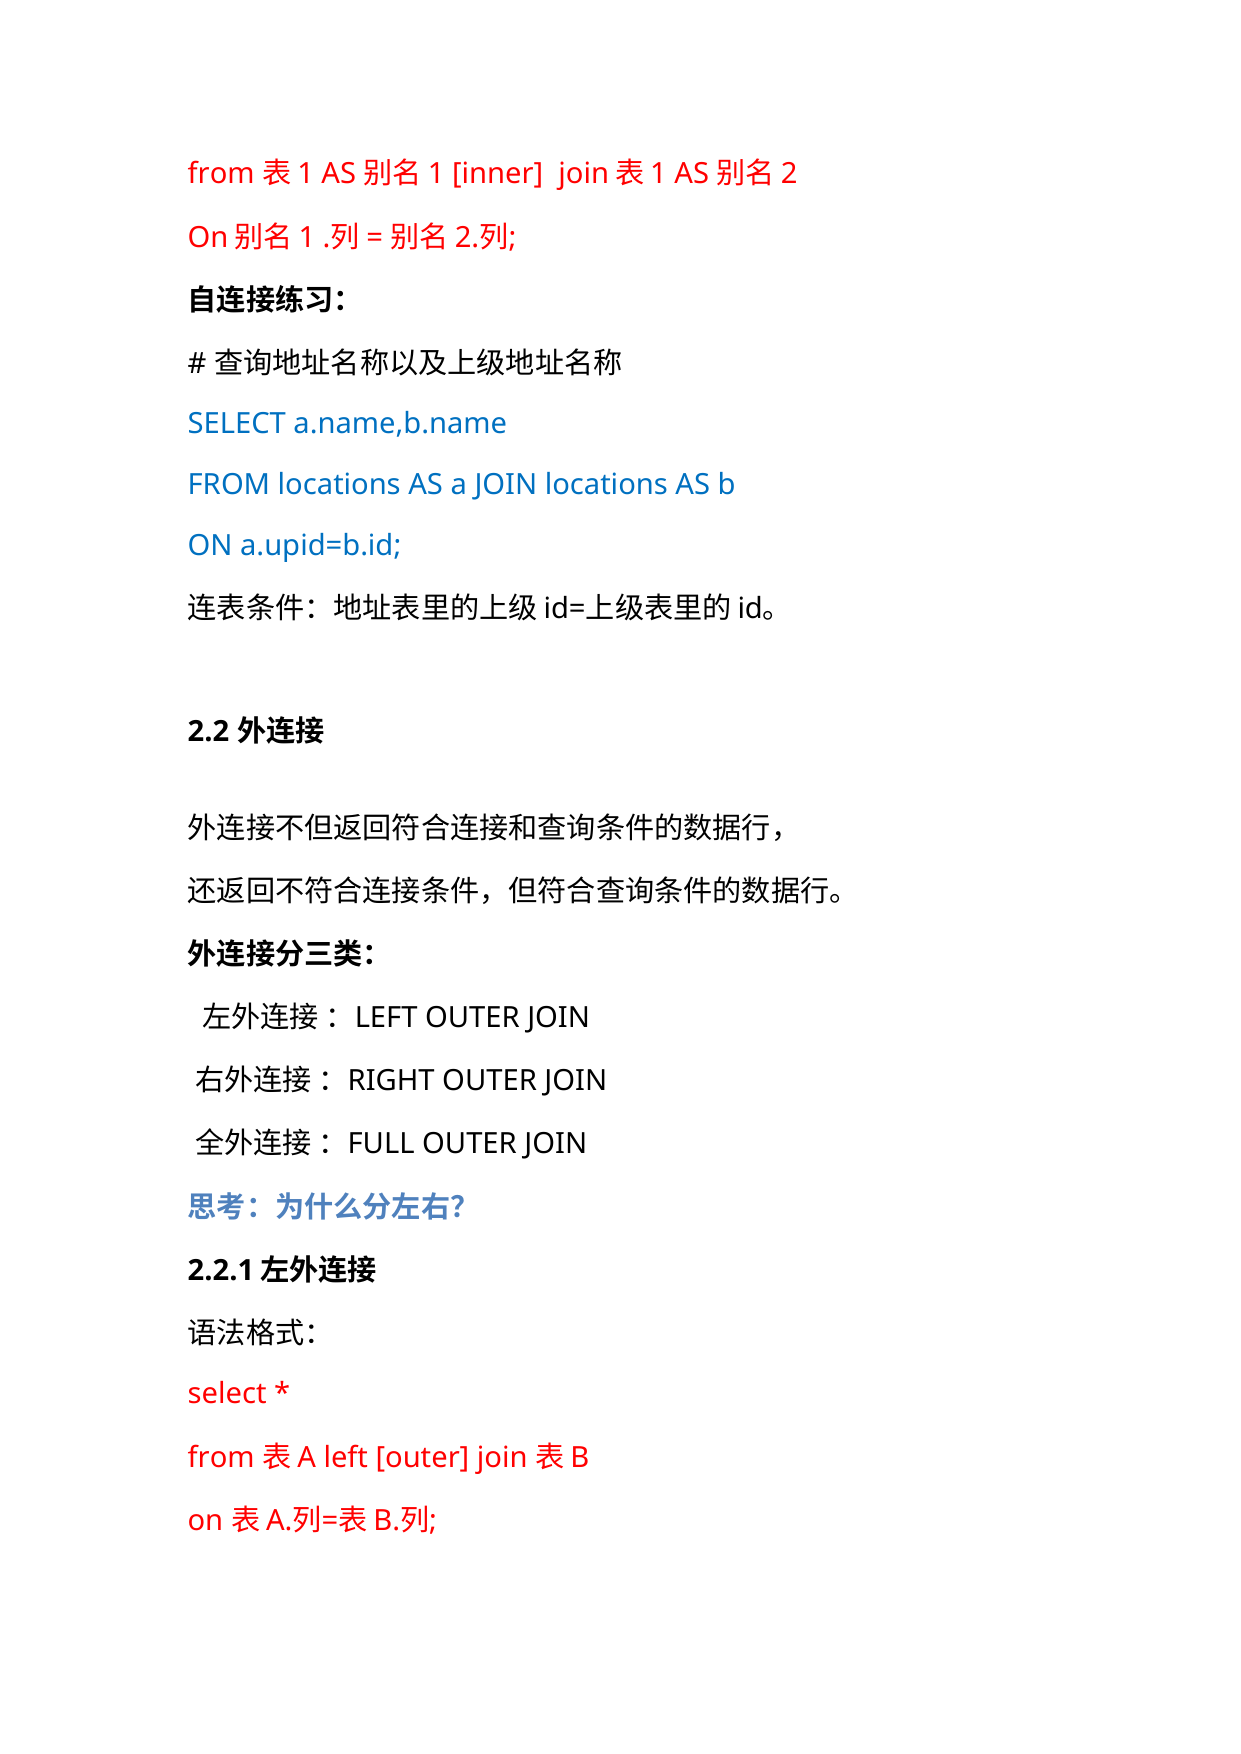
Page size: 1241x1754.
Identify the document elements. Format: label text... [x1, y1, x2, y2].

text 左外连接 ：LEFT OUTER JOIN [187, 994, 1053, 1036]
subtitle 2.2 外连接 [187, 708, 1053, 750]
text 外连接分三类： [187, 931, 1053, 973]
text 外连接不但返回符合连接和查询条件的数据行， [187, 804, 1053, 847]
text from 表1 AS 别名1 [inner] join表1 AS 别名2 [187, 150, 1053, 192]
text 右外连接 ：RIGHT OUTER JOIN [187, 1057, 1053, 1099]
text On别名1 .列 = 别名2.列; [187, 213, 1053, 256]
text 思考：为什么分左右？ [187, 1183, 1053, 1226]
text ON a.upid=b.id; [187, 524, 1053, 563]
text 自连接练习： [187, 276, 1053, 319]
text SELECT a.name,b.name [187, 403, 1053, 442]
text from 表A left [outer] join 表B [187, 1433, 1053, 1476]
text select * [187, 1373, 1053, 1412]
text 全外连接 ：FULL OUTER JOIN [187, 1120, 1053, 1162]
text on 表A.列=表B.列; [187, 1497, 1053, 1539]
text FROM locations AS a JOIN locations AS b [187, 463, 1053, 503]
text 语法格式： [187, 1310, 1053, 1352]
text 2.2.1左外连接 [187, 1246, 1053, 1289]
text 连表条件：地址表里的上级id=上级表里的id。 [187, 584, 1053, 627]
text # 查询地址名称以及上级地址名称 [187, 339, 1053, 382]
text 还返回不符合连接条件，但符合查询条件的数据行。 [187, 867, 1053, 910]
